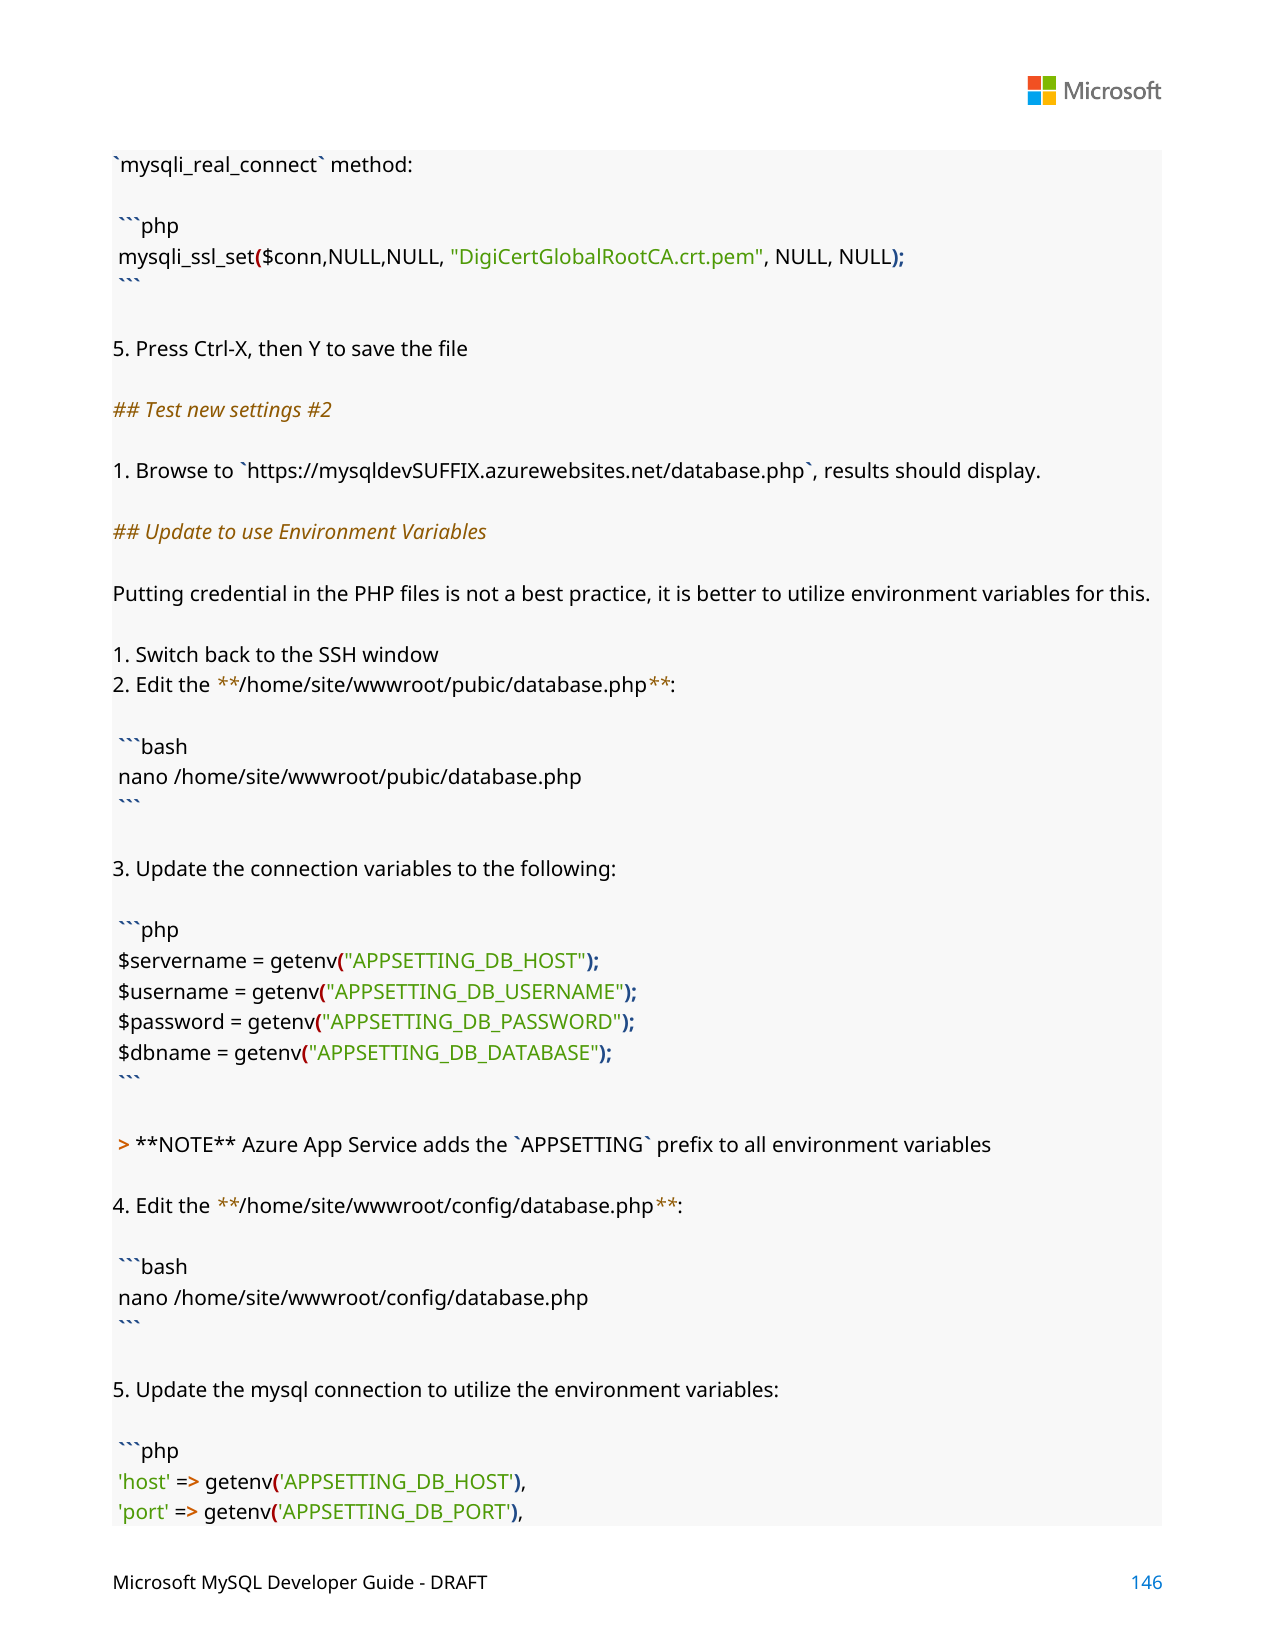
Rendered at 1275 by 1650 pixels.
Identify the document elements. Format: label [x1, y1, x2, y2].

picture [1026, 75, 1163, 107]
text [112, 150, 1162, 1526]
